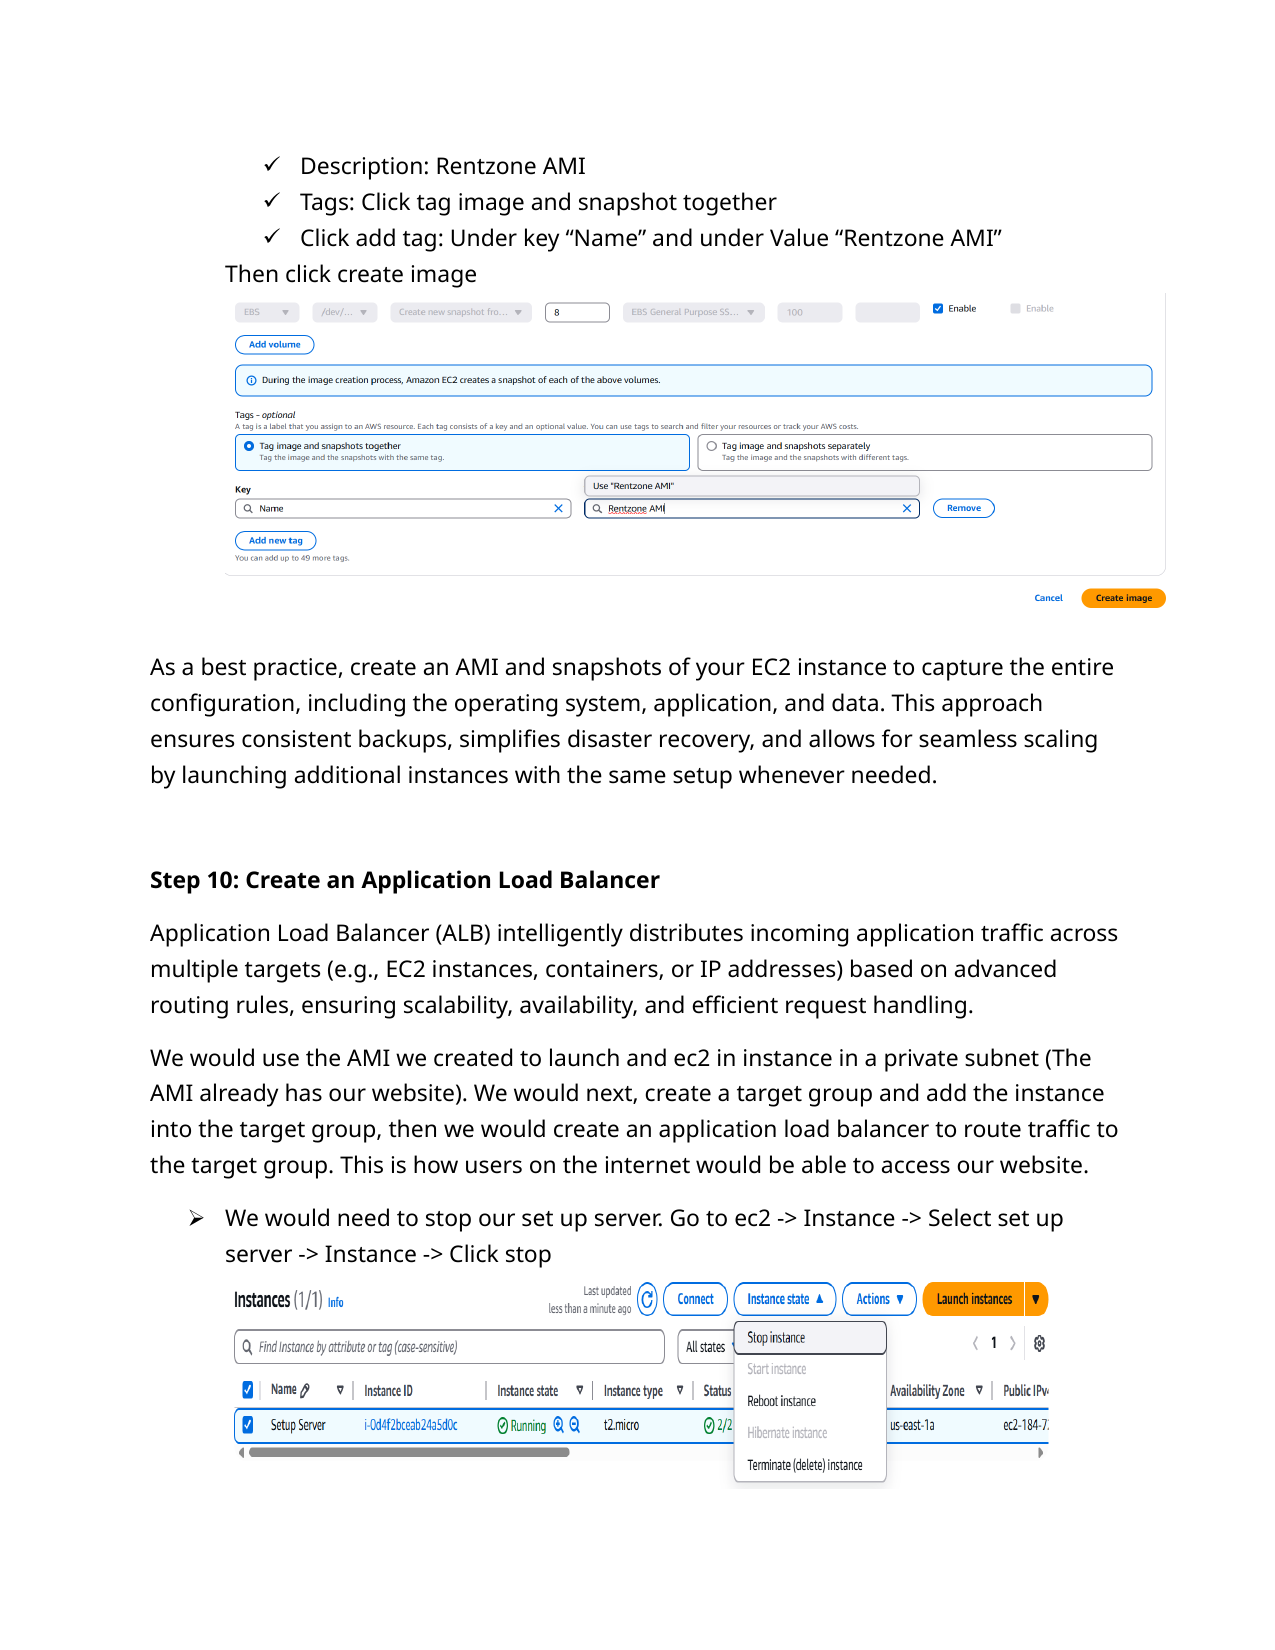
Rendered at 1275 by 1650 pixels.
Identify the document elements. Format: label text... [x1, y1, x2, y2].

picture [225, 1273, 1052, 1489]
text As a best practice, create an AMI and snapshots of your EC2 instance to capture the entire configuration, including the operating system, application, and data. This approach ensures consistent backups, simplifies disaster recovery, and allows for seamless scaling by launching additional instances with the same setup whenever needed. [150, 651, 1125, 790]
text Application Load Balancer (ALB) intelligently distributes incoming application traffic across multiple targets (e.g., EC2 instances, containers, or IP addresses) based on advanced routing rules, ensuring scalability, availability, and efficient request handling. [150, 917, 1125, 1020]
list We would need to stop our set up server. Go to ec2 -> Instance -> Select set up server -> Instance -> Click stop [187, 1202, 1125, 1269]
text Step 10: Create an Application Load Balancer [150, 864, 1125, 896]
list Tags: Click tag image and snapshot together [262, 186, 1125, 217]
list Description: Rentzone AMI [262, 150, 1125, 181]
text We would use the AMI we created to launch and ec2 in instance in a private subnet (The AMI already has our website). We would next, create a target group and add the instance into the target group, then we would create an application load balancer to route traffic to the target group. This is how users on the internet would be able to access our website. [150, 1041, 1125, 1181]
picture [225, 293, 1173, 630]
list Then click create image [225, 258, 1125, 289]
list Click add tag: Under key “Name” and under Value “Rentzone AMI” [262, 222, 1125, 253]
